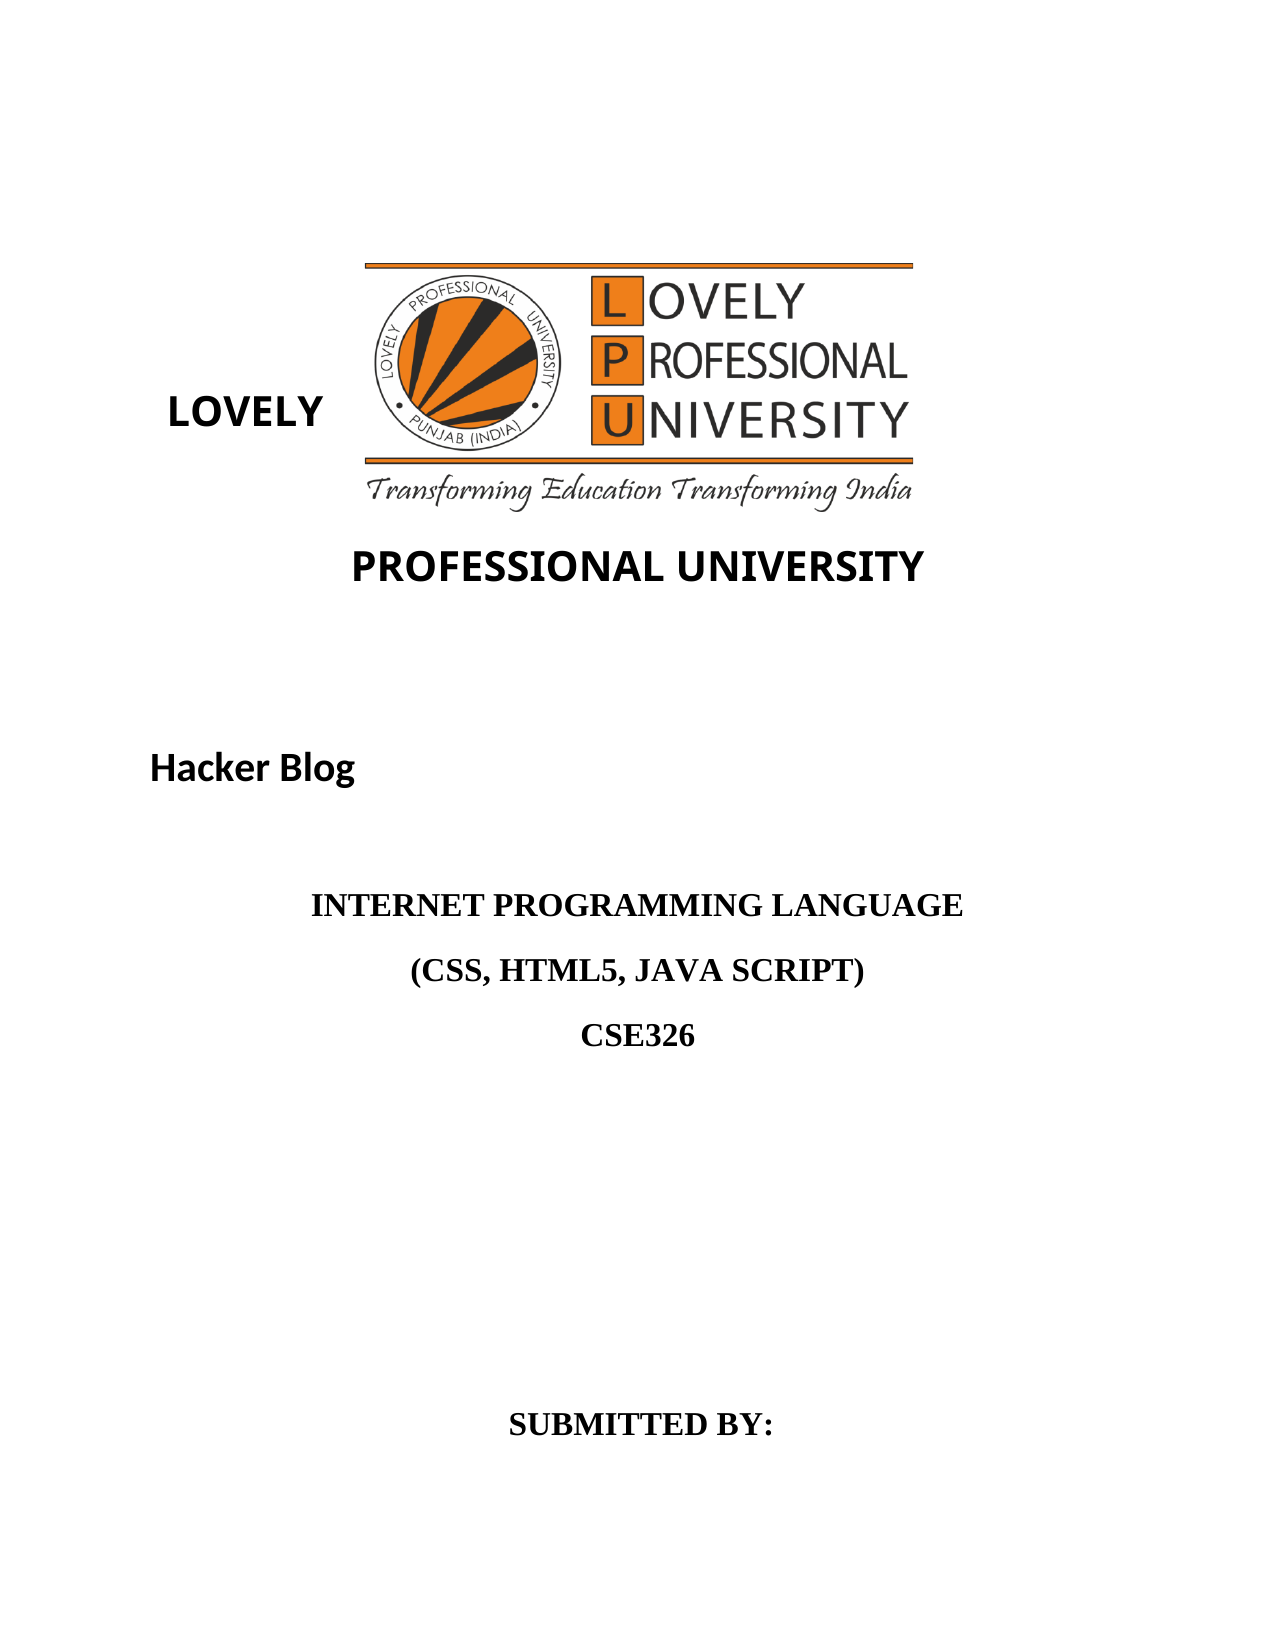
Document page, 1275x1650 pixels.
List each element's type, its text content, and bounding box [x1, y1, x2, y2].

picture [364, 263, 914, 512]
text INTERNET PROGRAMMING LANGUAGE [150, 886, 1125, 924]
text (CSS, HTML5, JAVA SCRIPT) [150, 950, 1125, 989]
text SUBMITTED BY: [150, 1405, 1125, 1443]
text Hacker Blog [150, 741, 1125, 792]
text CSE326 [150, 1015, 1125, 1054]
text LOVELY PROFESSIONAL UNIVERSITY [150, 381, 1125, 593]
